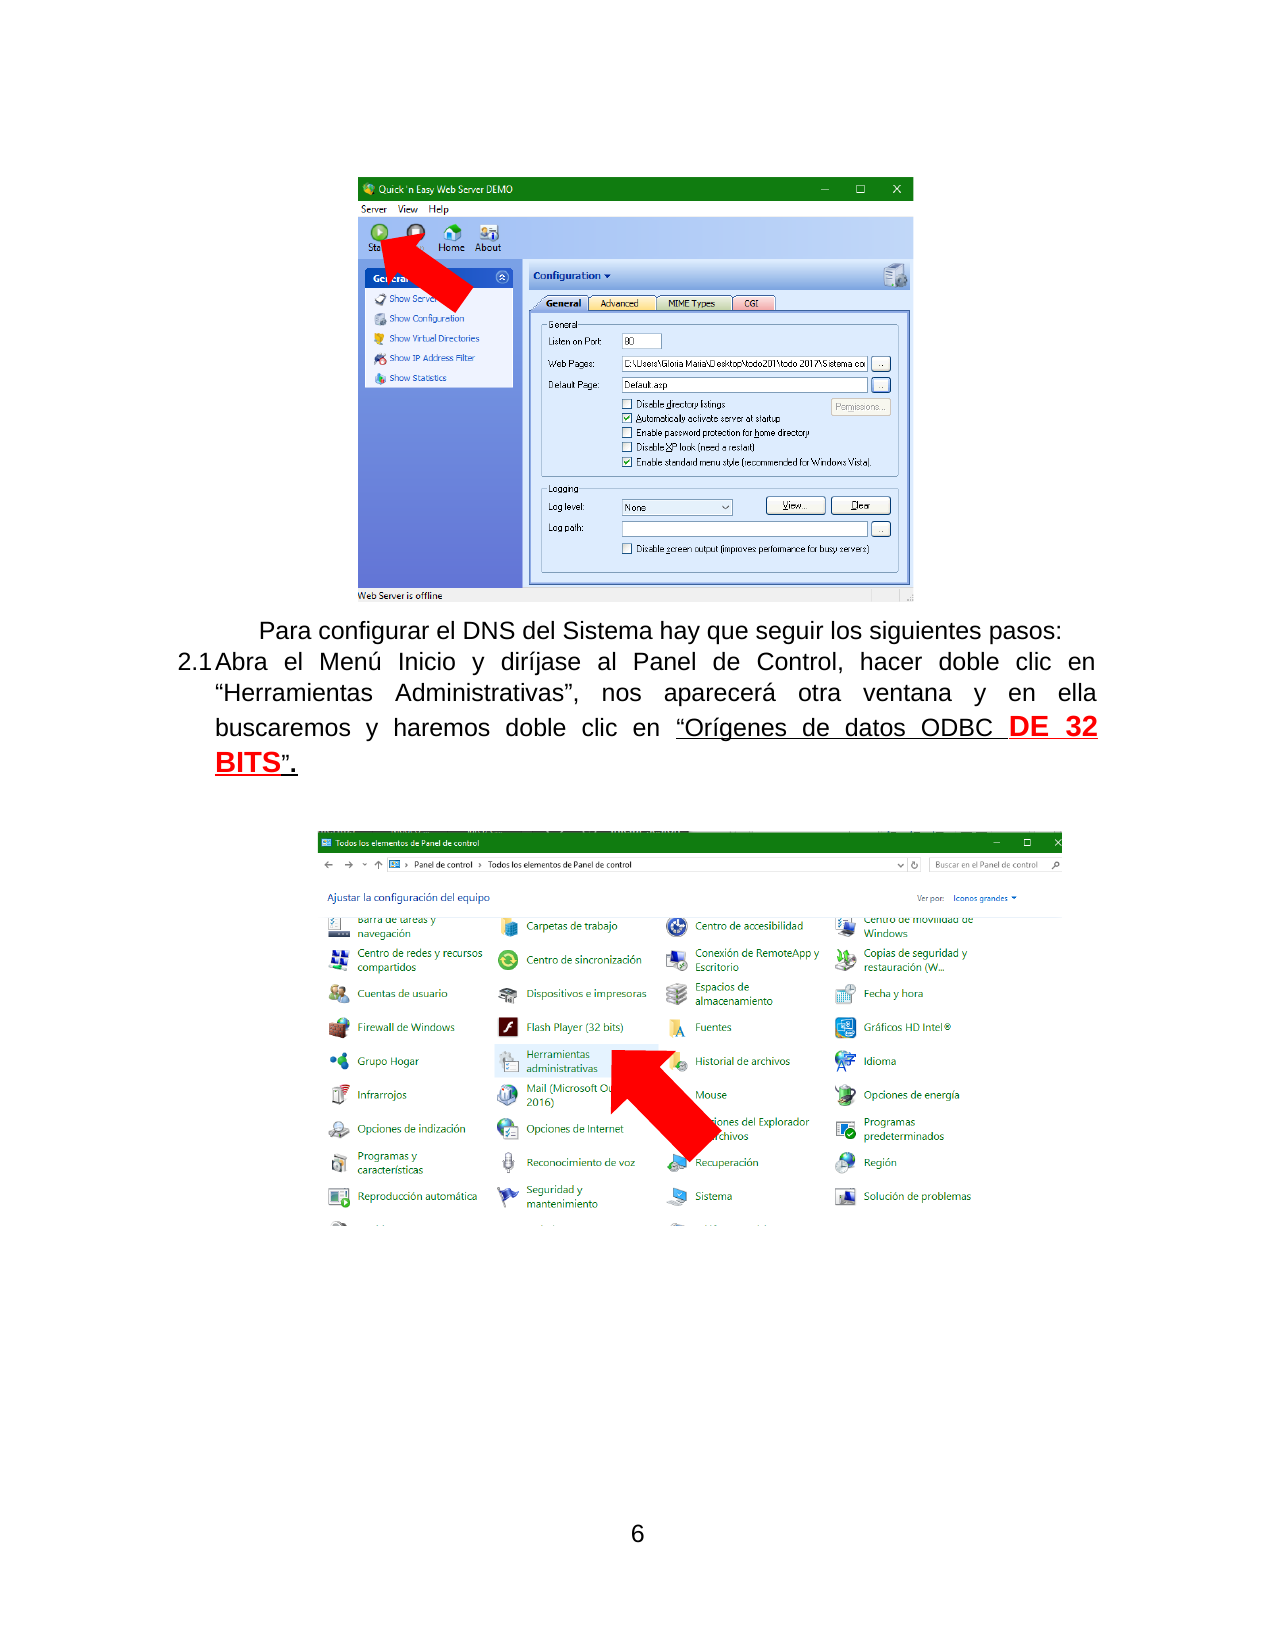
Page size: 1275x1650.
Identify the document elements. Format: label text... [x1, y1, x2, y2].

list Para configurar el DNS del Sistema hay que seguir los siguientes pasos: [258, 616, 1098, 644]
picture [317, 831, 1062, 1226]
list Abra el Menú Inicio y diríjase al Panel de Control, hacer doble clic en “Herramientas Administrativas”, nos aparecerá otra ventana y en ella buscaremos y haremos doble clic en “Orígenes de datos ODBC DE 32 BITS”. [177, 647, 1098, 779]
picture [358, 177, 914, 602]
